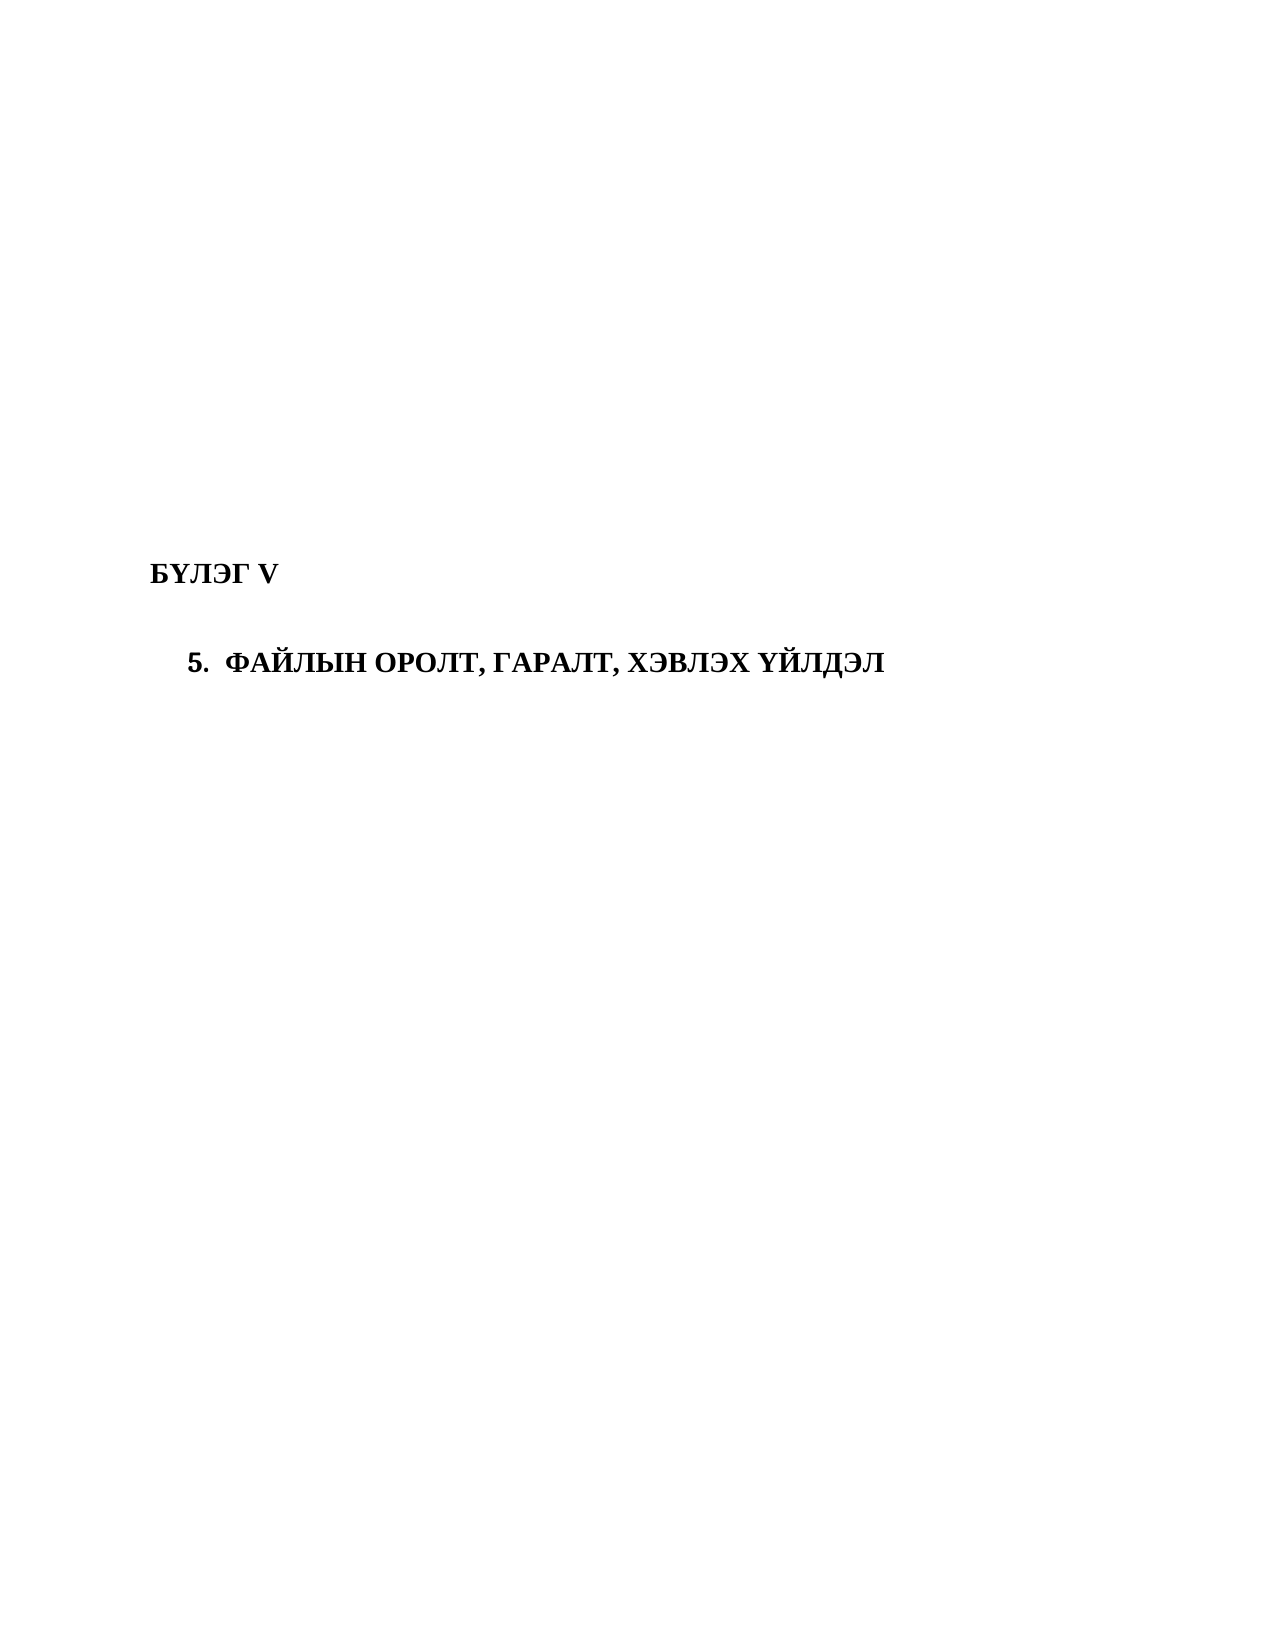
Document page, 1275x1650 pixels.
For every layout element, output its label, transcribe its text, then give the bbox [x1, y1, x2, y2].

subtitle БҮЛЭГ V [150, 556, 1125, 590]
subtitle ФАЙЛЫН ОРОЛТ, ГАРАЛТ, ХЭВЛЭХ ҮЙЛДЭЛ [187, 645, 1125, 679]
